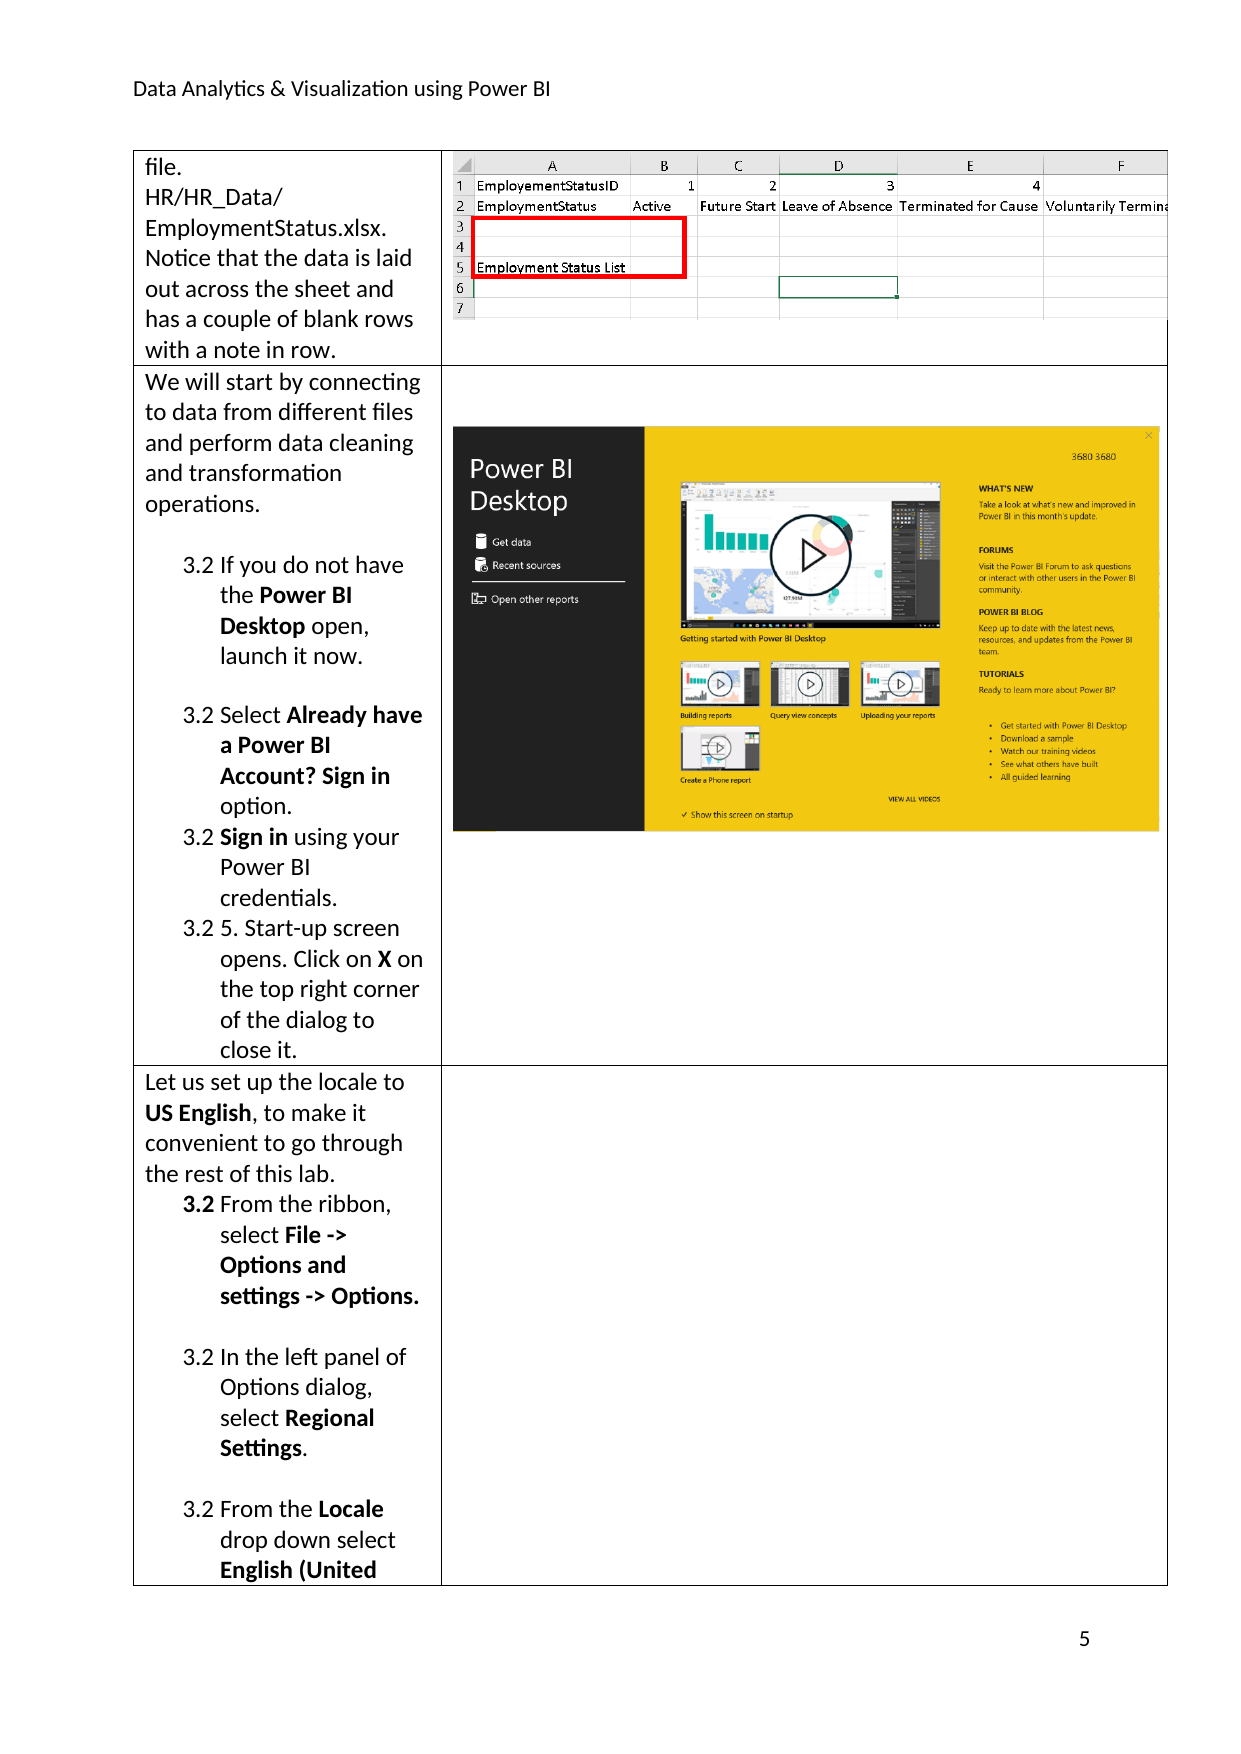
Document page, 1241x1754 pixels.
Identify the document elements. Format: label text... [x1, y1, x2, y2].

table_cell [134, 151, 441, 365]
table_cell We will start by connecting to data from different files and perform data cleaning and transformation operations. If you do not have the Power BI Desktop open, launch it now. Select Already have a Power BI Account? Sign in option. Sign in using your Power BI credentials. 5. Start-up screen opens. Click on X on the top right corner of the dialog to close it. [134, 366, 441, 1065]
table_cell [134, 1066, 441, 1585]
table_cell [442, 366, 1167, 1065]
table_cell [442, 1066, 1167, 1585]
table_cell [442, 151, 1167, 365]
picture [453, 426, 1160, 832]
picture [453, 151, 1168, 320]
